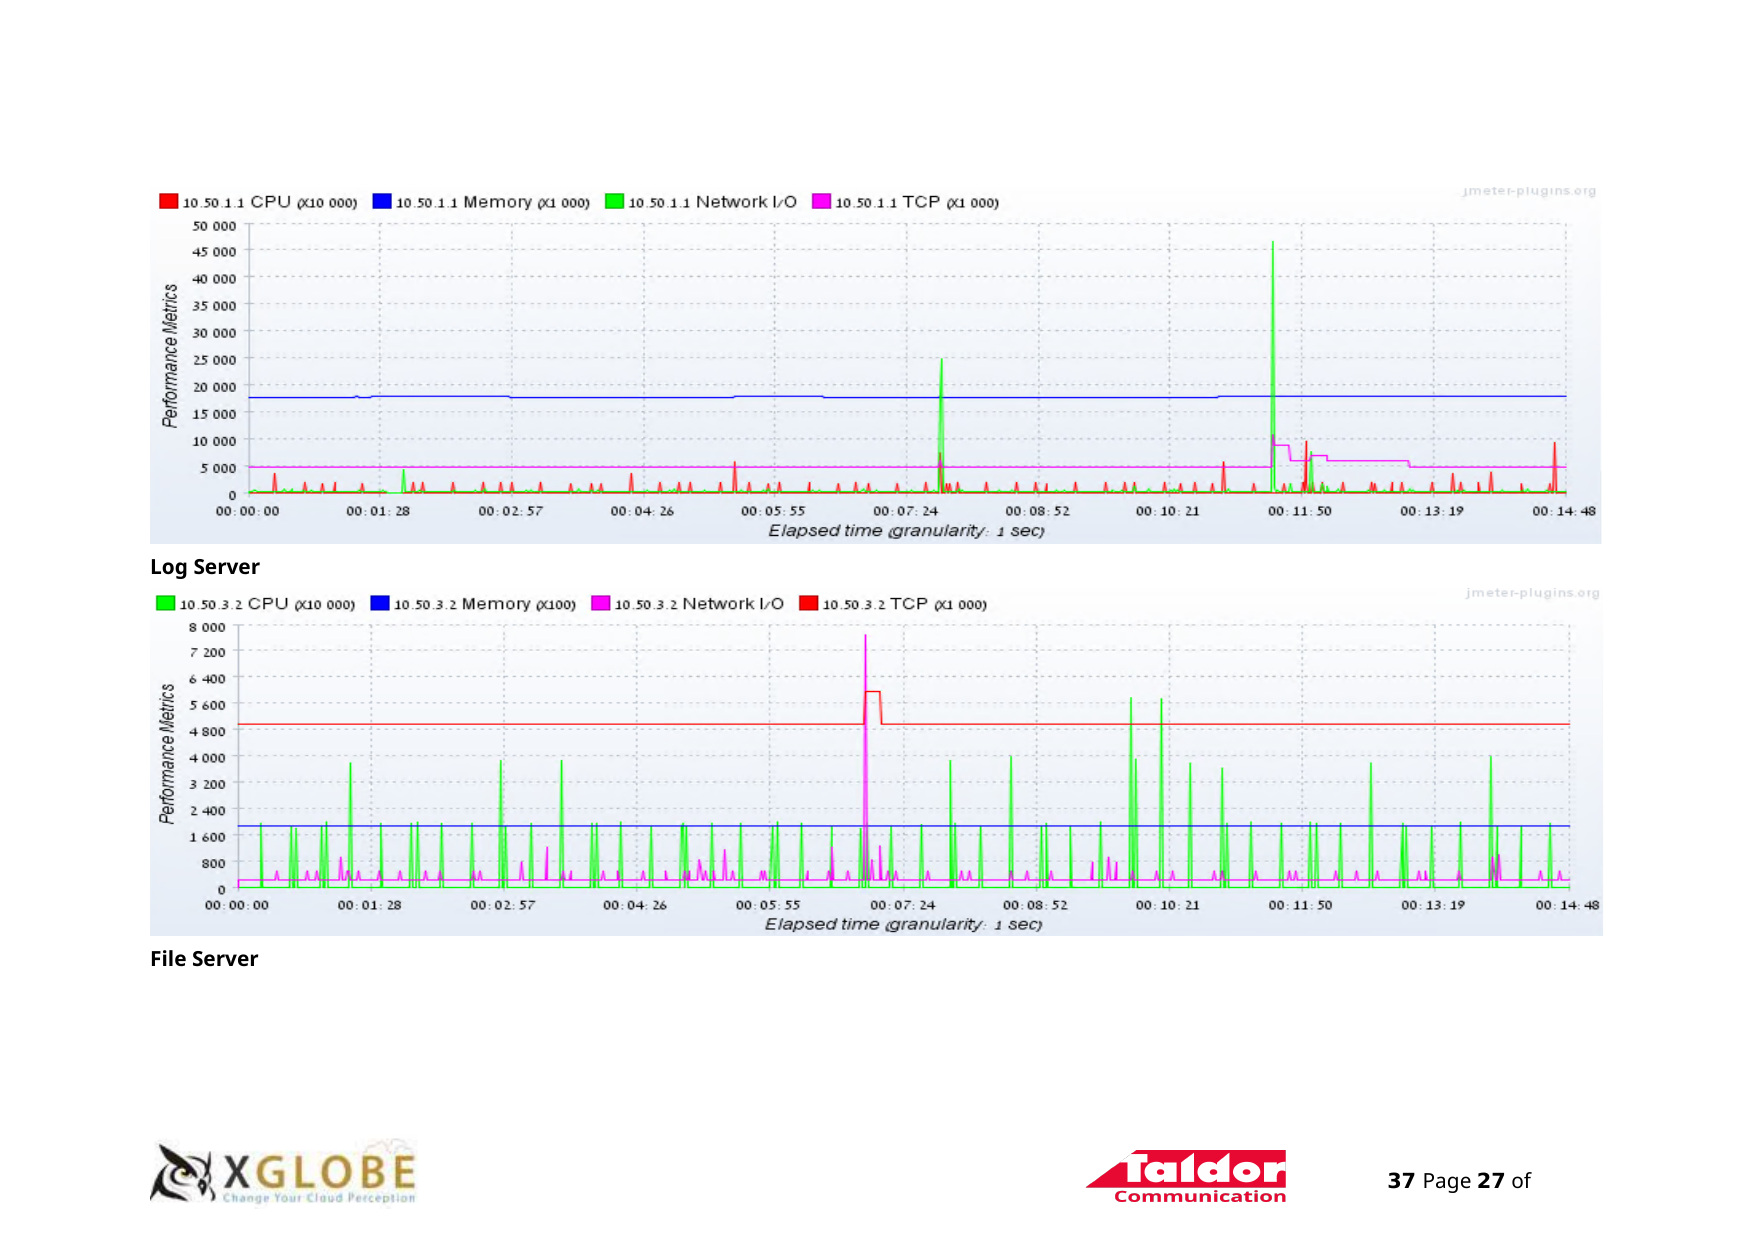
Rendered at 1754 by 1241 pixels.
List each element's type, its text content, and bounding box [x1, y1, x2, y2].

picture [150, 1134, 421, 1209]
picture [150, 588, 1604, 936]
text File Server [150, 944, 1604, 972]
picture [150, 187, 1602, 544]
picture [1074, 1150, 1287, 1208]
text Log Server [150, 552, 1604, 580]
